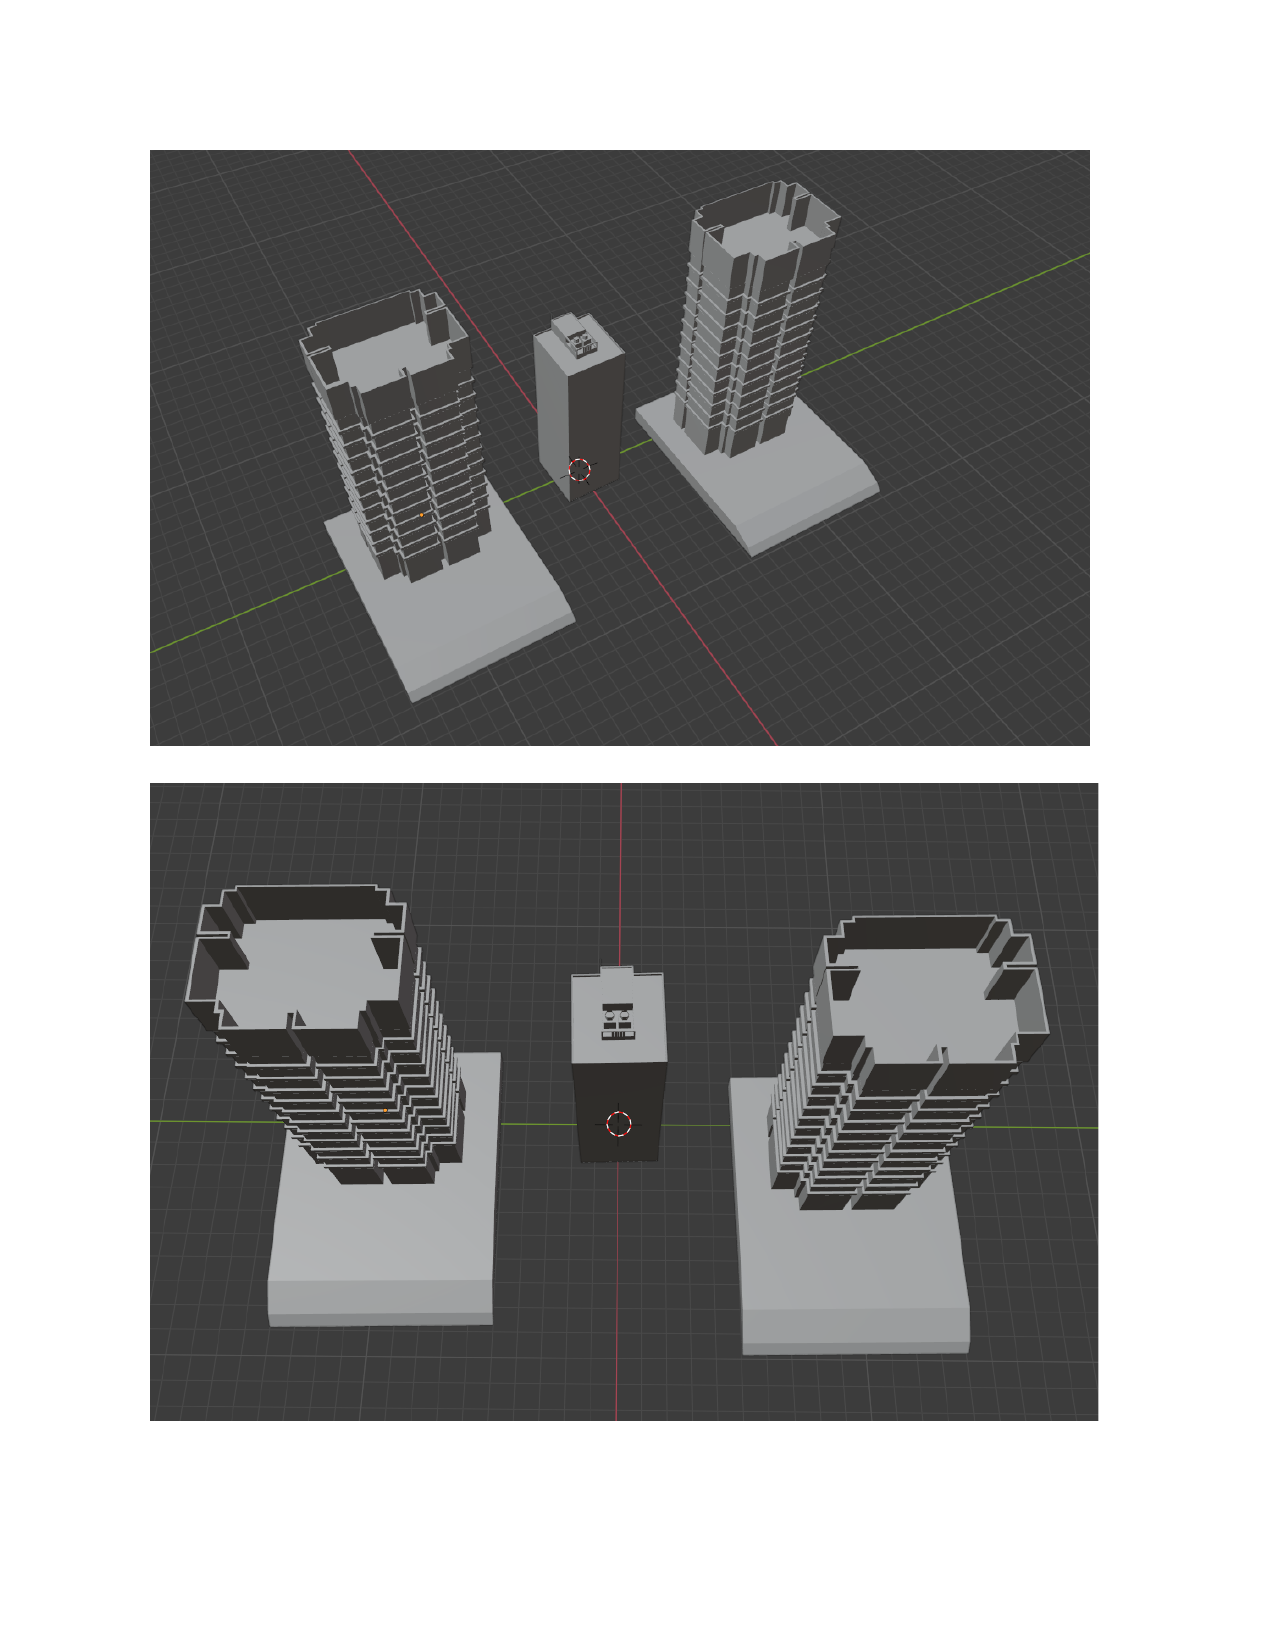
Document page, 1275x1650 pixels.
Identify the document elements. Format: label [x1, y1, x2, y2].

picture [150, 150, 1090, 746]
picture [150, 783, 1099, 1421]
